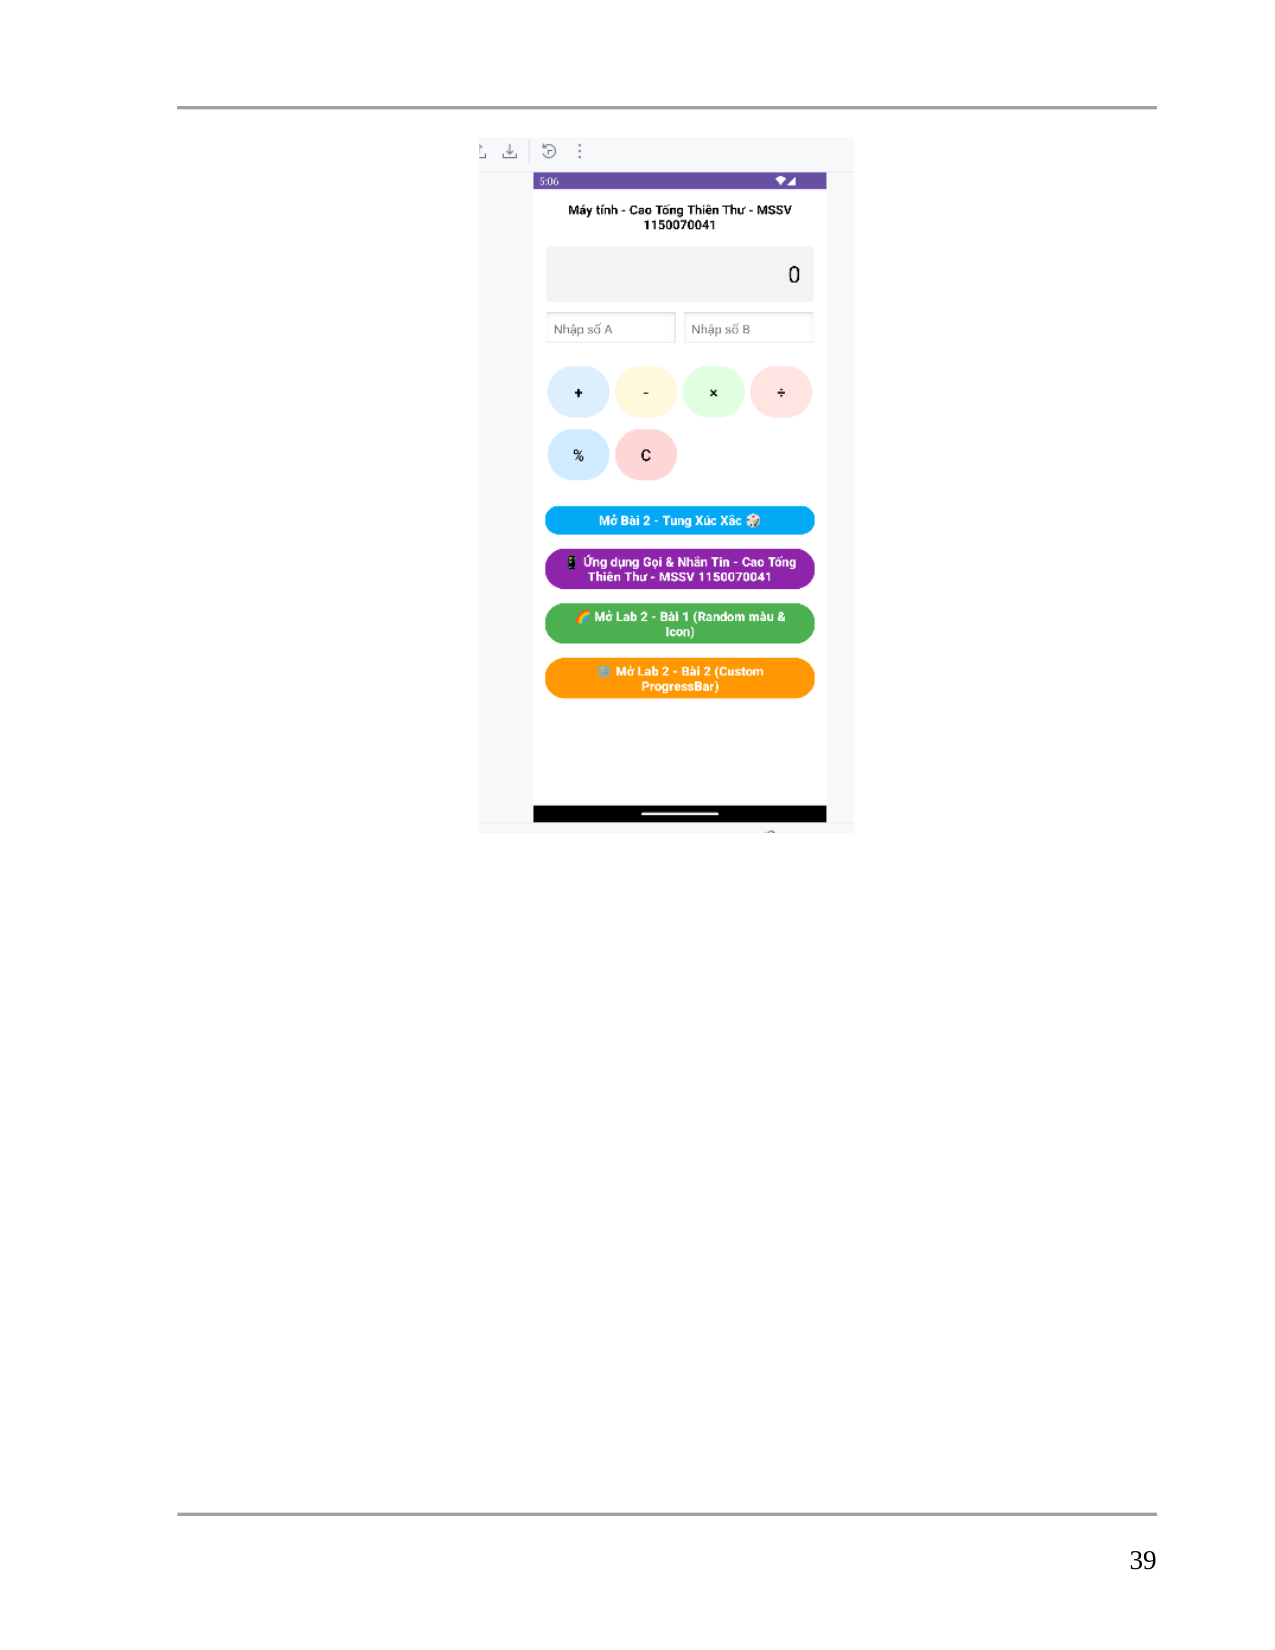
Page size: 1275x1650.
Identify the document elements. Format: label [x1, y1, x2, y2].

picture [479, 137, 855, 833]
